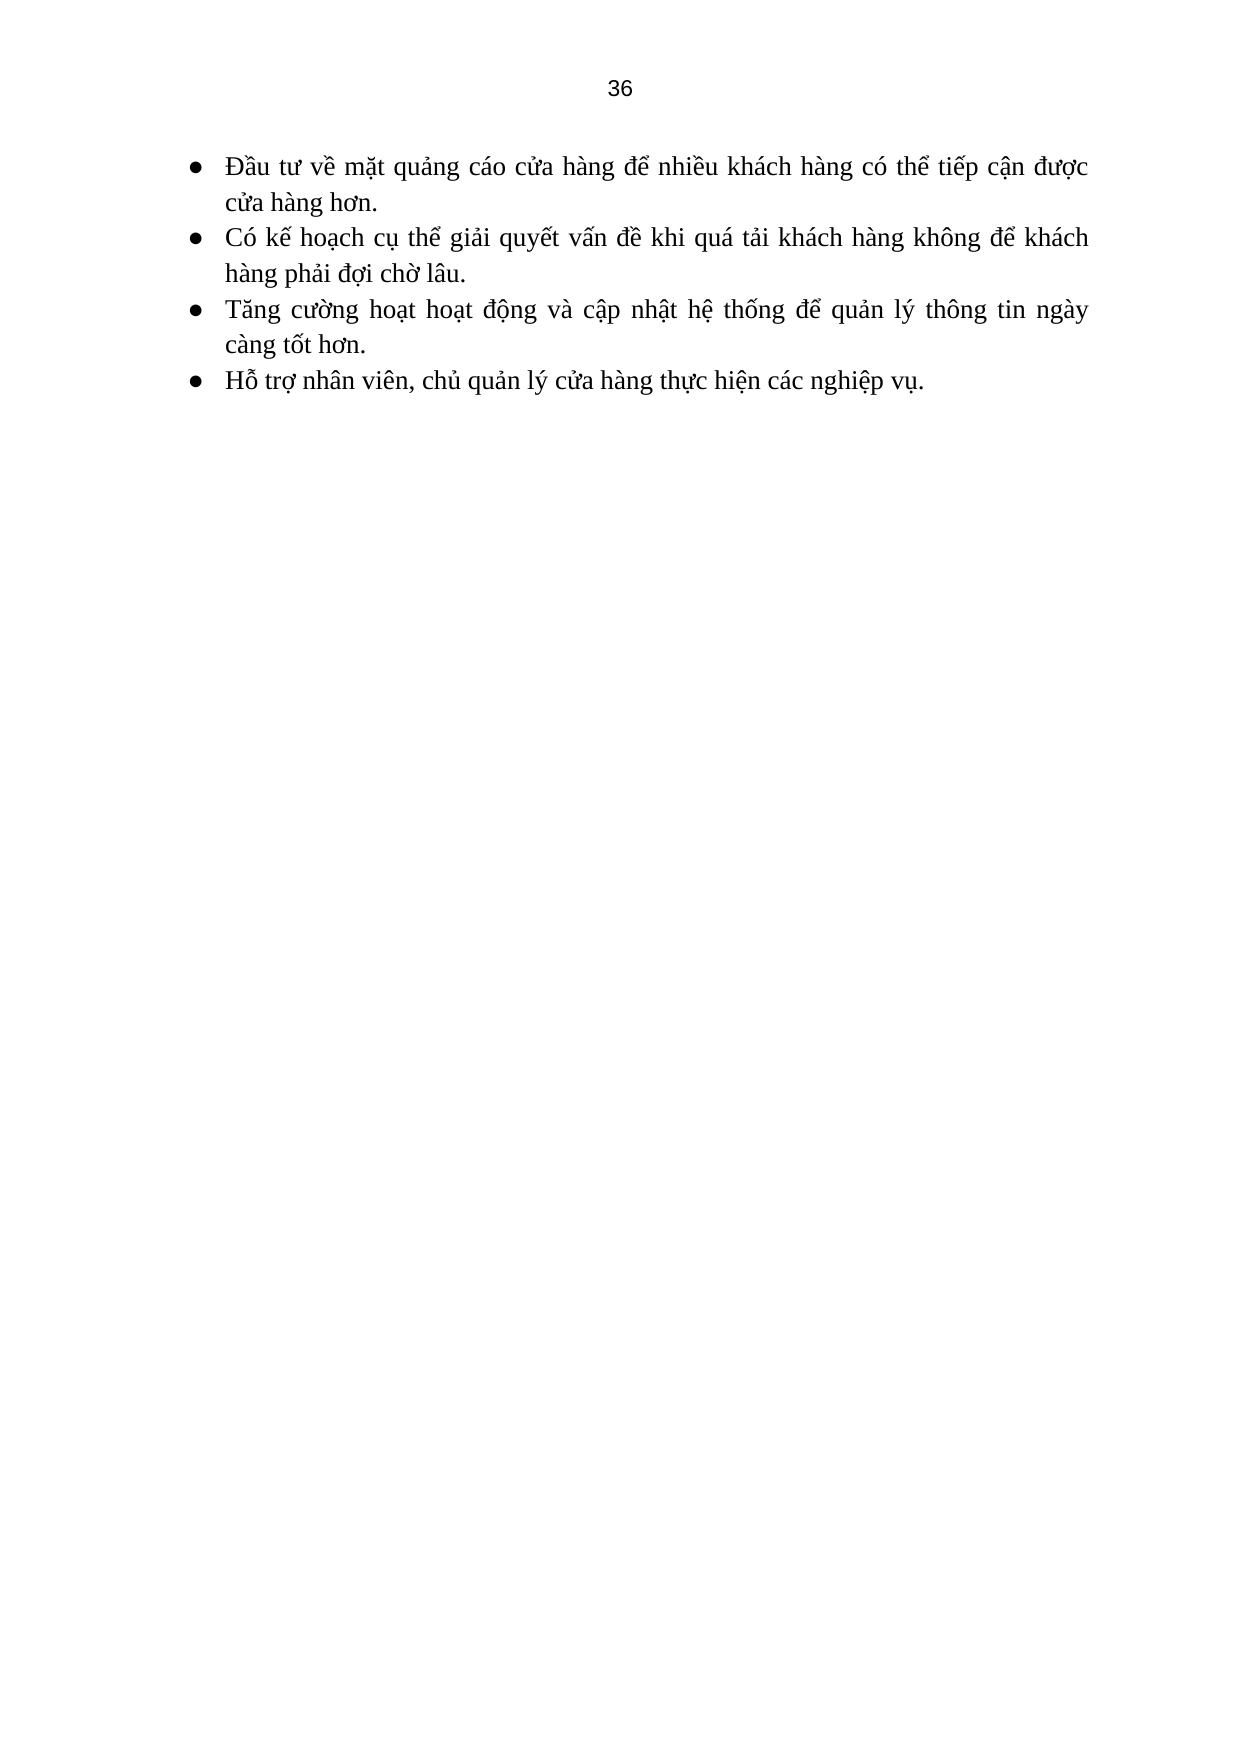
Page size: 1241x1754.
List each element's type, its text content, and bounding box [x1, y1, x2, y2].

list Đầu tư về mặt quảng cáo cửa hàng để nhiều khách hàng có thể tiếp cận được cửa hàng hơn. [187, 150, 1090, 217]
list Có kế hoạch cụ thể giải quyết vấn đề khi quá tải khách hàng không để khách hàng phải đợi chờ lâu. [187, 221, 1090, 288]
list Hỗ trợ nhân viên, chủ quản lý cửa hàng thực hiện các nghiệp vụ. [187, 364, 1090, 396]
list Tăng cường hoạt hoạt động và cập nhật hệ thống để quản lý thông tin ngày càng tốt hơn. [187, 293, 1090, 360]
